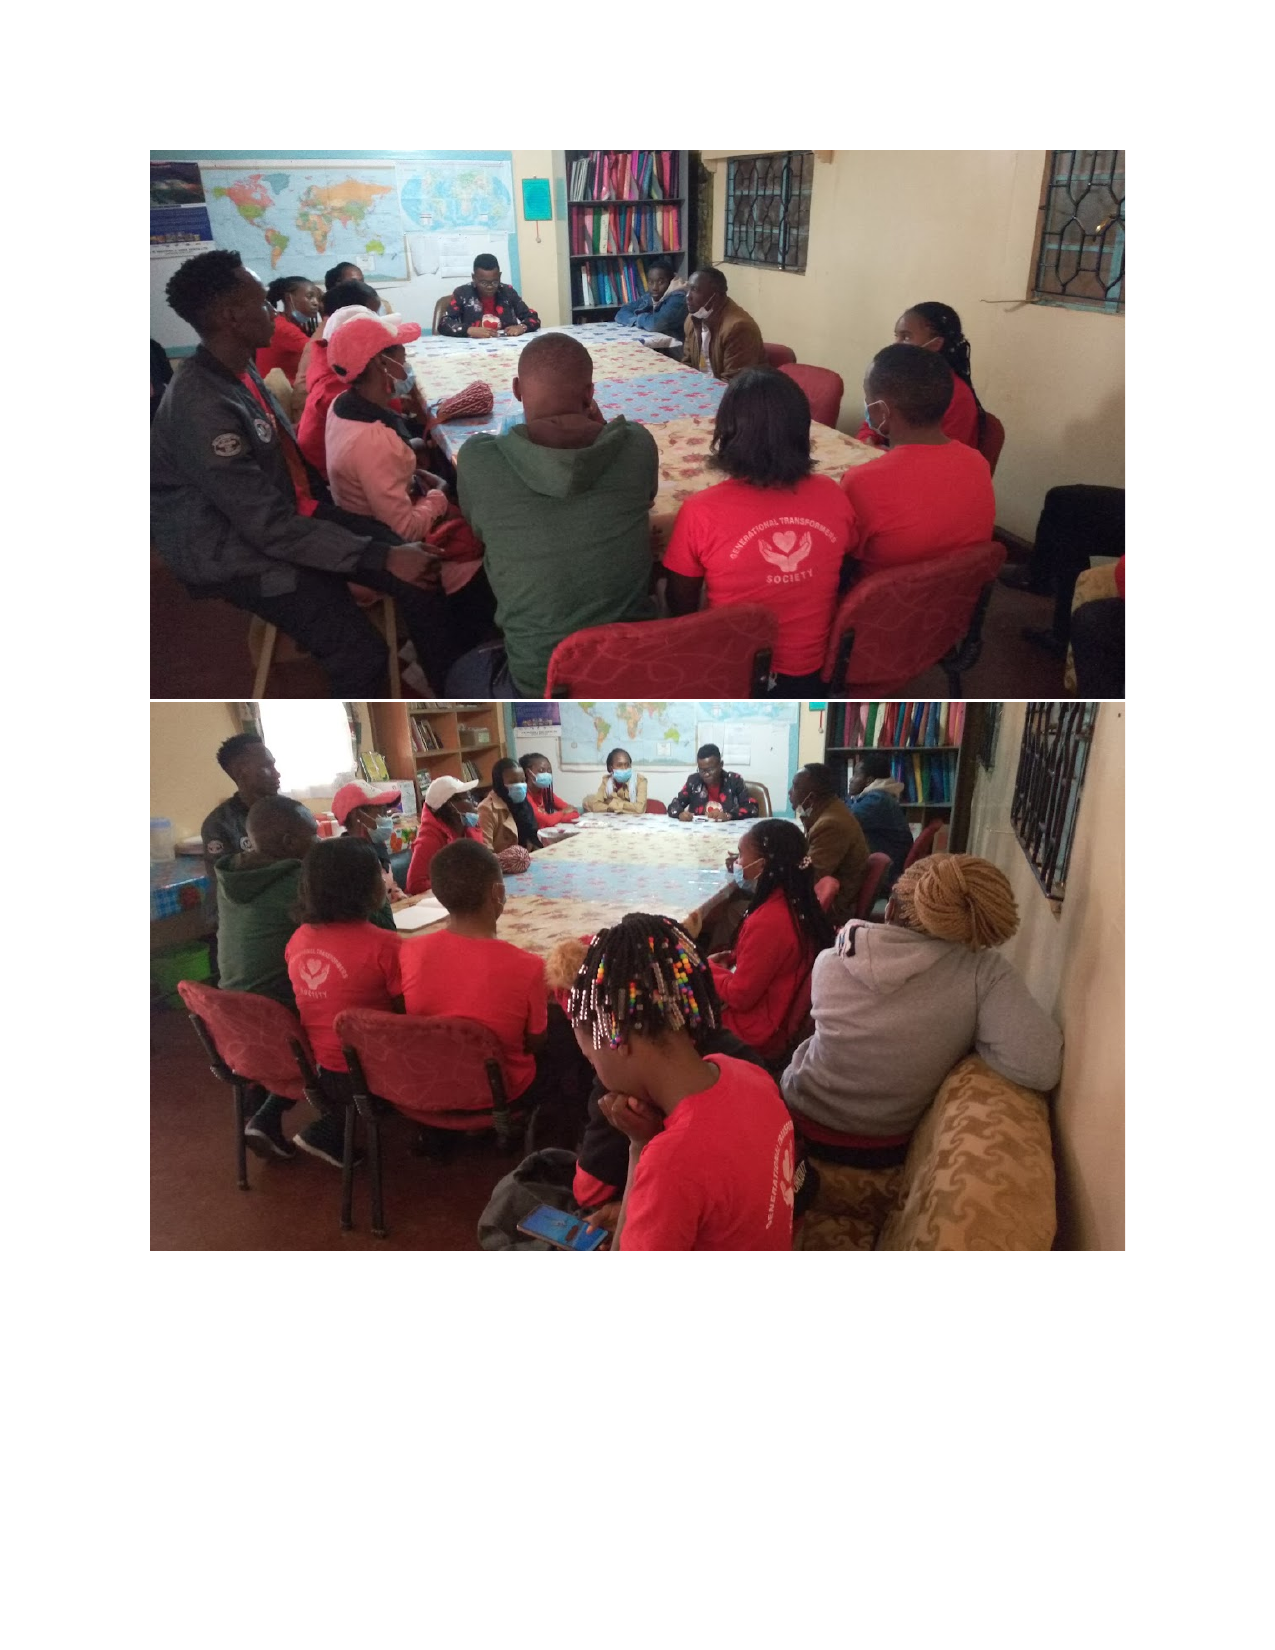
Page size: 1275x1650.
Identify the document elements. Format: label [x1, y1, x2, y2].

picture [150, 702, 1125, 1251]
picture [150, 150, 1125, 699]
